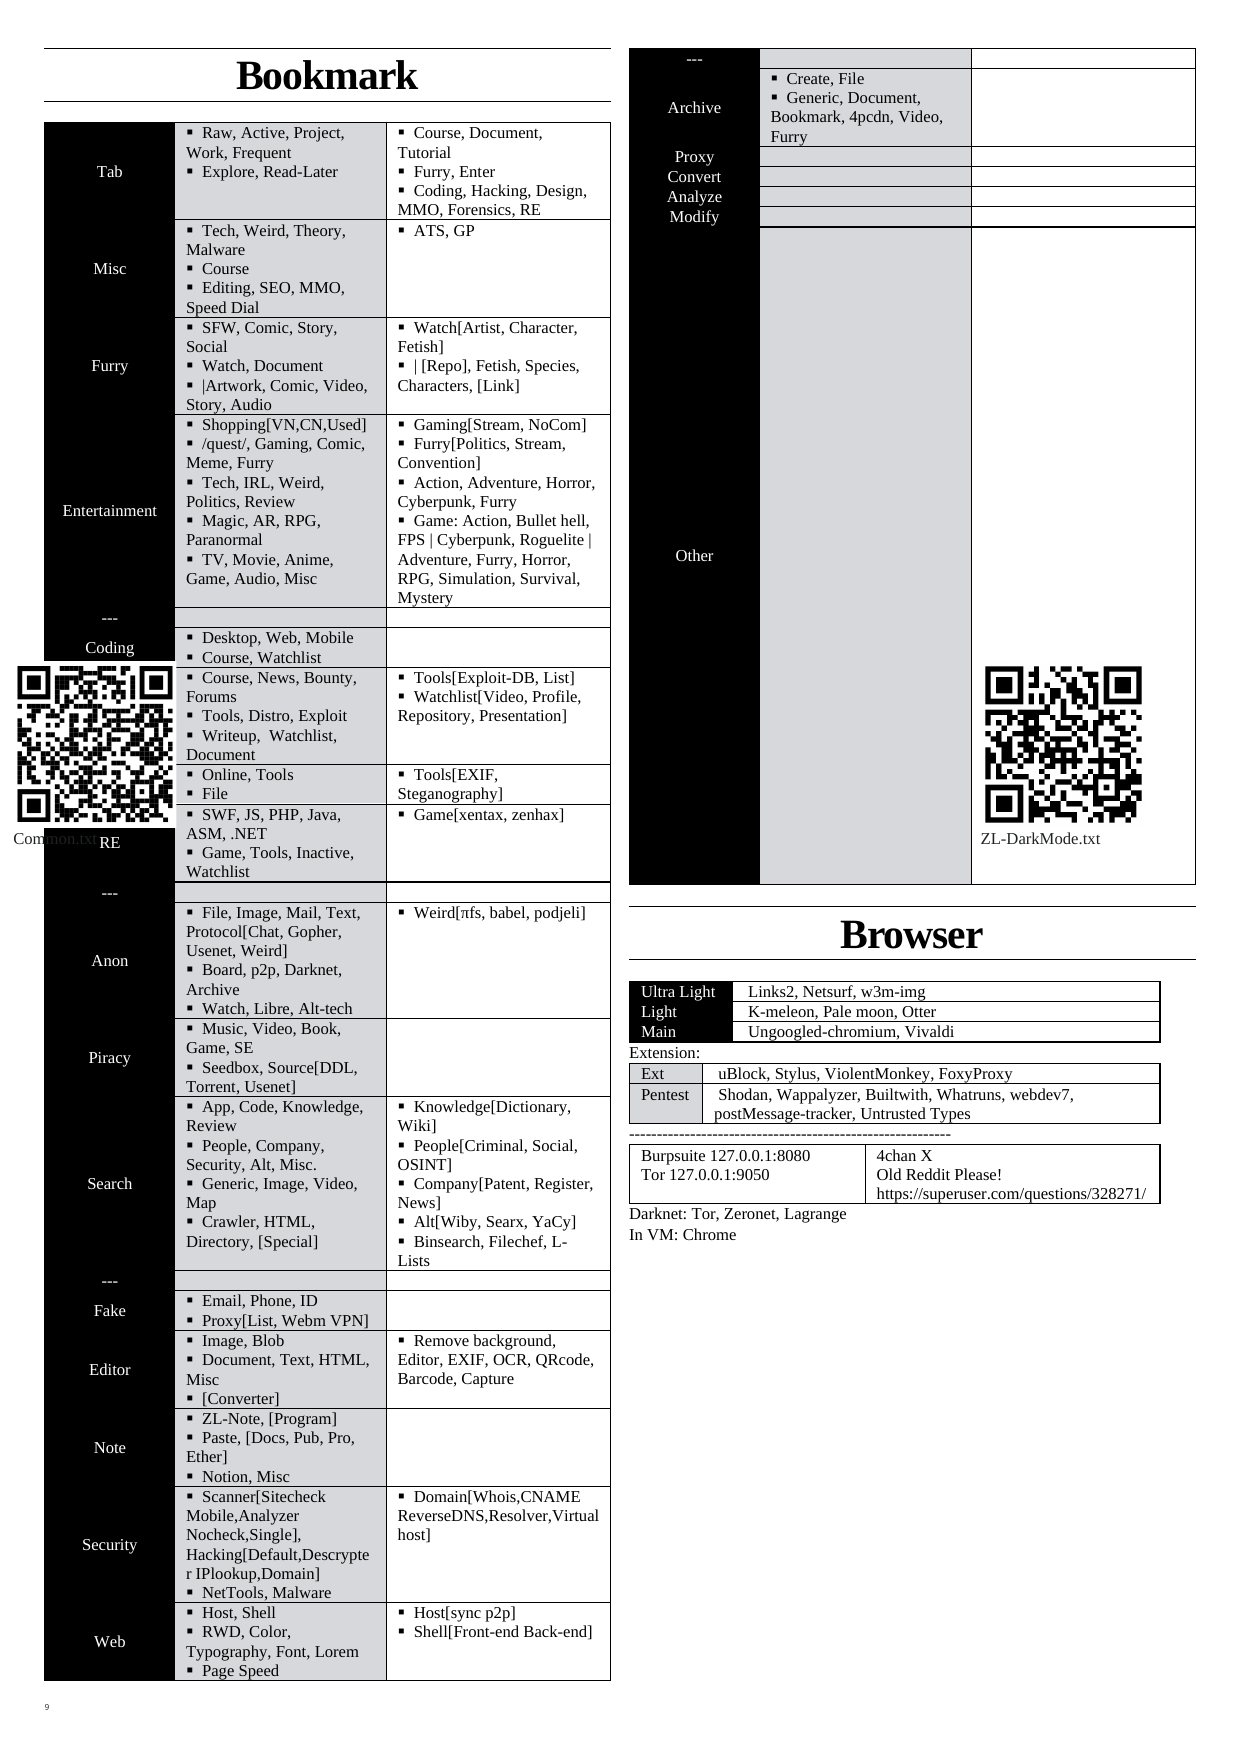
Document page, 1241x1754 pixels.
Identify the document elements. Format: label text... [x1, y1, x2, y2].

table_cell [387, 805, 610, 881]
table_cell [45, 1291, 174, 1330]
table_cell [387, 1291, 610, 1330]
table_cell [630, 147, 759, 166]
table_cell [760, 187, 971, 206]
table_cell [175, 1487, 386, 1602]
text ---------------------------------------------------------- [629, 1124, 1196, 1143]
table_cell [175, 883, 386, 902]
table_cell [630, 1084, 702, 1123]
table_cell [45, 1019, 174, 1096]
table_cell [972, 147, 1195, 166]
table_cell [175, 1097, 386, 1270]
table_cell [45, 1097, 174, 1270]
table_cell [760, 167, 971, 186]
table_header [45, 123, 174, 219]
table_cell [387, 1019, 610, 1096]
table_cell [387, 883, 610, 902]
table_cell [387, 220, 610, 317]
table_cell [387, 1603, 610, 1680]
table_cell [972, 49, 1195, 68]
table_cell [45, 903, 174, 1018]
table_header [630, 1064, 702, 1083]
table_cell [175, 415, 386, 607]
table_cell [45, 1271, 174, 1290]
text Extension: [629, 1042, 1196, 1062]
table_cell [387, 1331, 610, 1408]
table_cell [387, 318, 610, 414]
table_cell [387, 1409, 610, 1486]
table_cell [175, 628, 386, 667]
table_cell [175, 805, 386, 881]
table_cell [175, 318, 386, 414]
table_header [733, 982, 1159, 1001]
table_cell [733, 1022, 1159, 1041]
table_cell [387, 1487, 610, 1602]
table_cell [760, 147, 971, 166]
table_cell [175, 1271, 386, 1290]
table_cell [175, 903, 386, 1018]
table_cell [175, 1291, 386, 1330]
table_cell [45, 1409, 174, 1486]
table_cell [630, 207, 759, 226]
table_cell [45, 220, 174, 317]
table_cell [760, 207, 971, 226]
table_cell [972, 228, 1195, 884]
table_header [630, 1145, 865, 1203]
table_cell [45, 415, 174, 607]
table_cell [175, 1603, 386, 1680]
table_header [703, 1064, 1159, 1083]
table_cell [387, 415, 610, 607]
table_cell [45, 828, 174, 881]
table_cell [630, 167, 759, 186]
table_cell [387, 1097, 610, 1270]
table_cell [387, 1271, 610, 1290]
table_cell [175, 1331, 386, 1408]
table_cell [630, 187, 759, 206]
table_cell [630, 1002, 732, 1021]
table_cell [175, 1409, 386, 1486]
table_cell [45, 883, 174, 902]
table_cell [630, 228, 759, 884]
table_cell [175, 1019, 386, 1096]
picture [980, 662, 1147, 828]
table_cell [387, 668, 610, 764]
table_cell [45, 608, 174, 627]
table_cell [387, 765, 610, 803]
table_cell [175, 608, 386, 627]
picture [13, 661, 177, 828]
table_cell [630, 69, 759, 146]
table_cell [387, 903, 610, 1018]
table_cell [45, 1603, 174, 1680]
subtitle Bookmark [44, 49, 611, 101]
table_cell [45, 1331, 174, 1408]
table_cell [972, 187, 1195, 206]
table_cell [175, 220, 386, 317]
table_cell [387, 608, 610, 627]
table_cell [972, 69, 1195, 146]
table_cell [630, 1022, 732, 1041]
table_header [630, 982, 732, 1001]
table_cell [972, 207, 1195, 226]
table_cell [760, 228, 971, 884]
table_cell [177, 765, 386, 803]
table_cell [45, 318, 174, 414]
text Browser [629, 907, 1196, 959]
text Darknet: Tor, Zeronet, Lagrange [629, 1204, 1196, 1223]
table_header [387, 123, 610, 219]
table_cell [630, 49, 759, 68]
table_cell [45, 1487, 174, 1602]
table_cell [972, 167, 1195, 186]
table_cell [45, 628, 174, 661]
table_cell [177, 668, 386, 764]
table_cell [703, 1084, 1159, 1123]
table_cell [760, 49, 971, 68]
text In VM: Chrome [629, 1224, 1196, 1244]
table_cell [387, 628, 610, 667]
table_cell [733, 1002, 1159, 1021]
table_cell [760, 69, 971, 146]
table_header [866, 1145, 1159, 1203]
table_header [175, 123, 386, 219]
